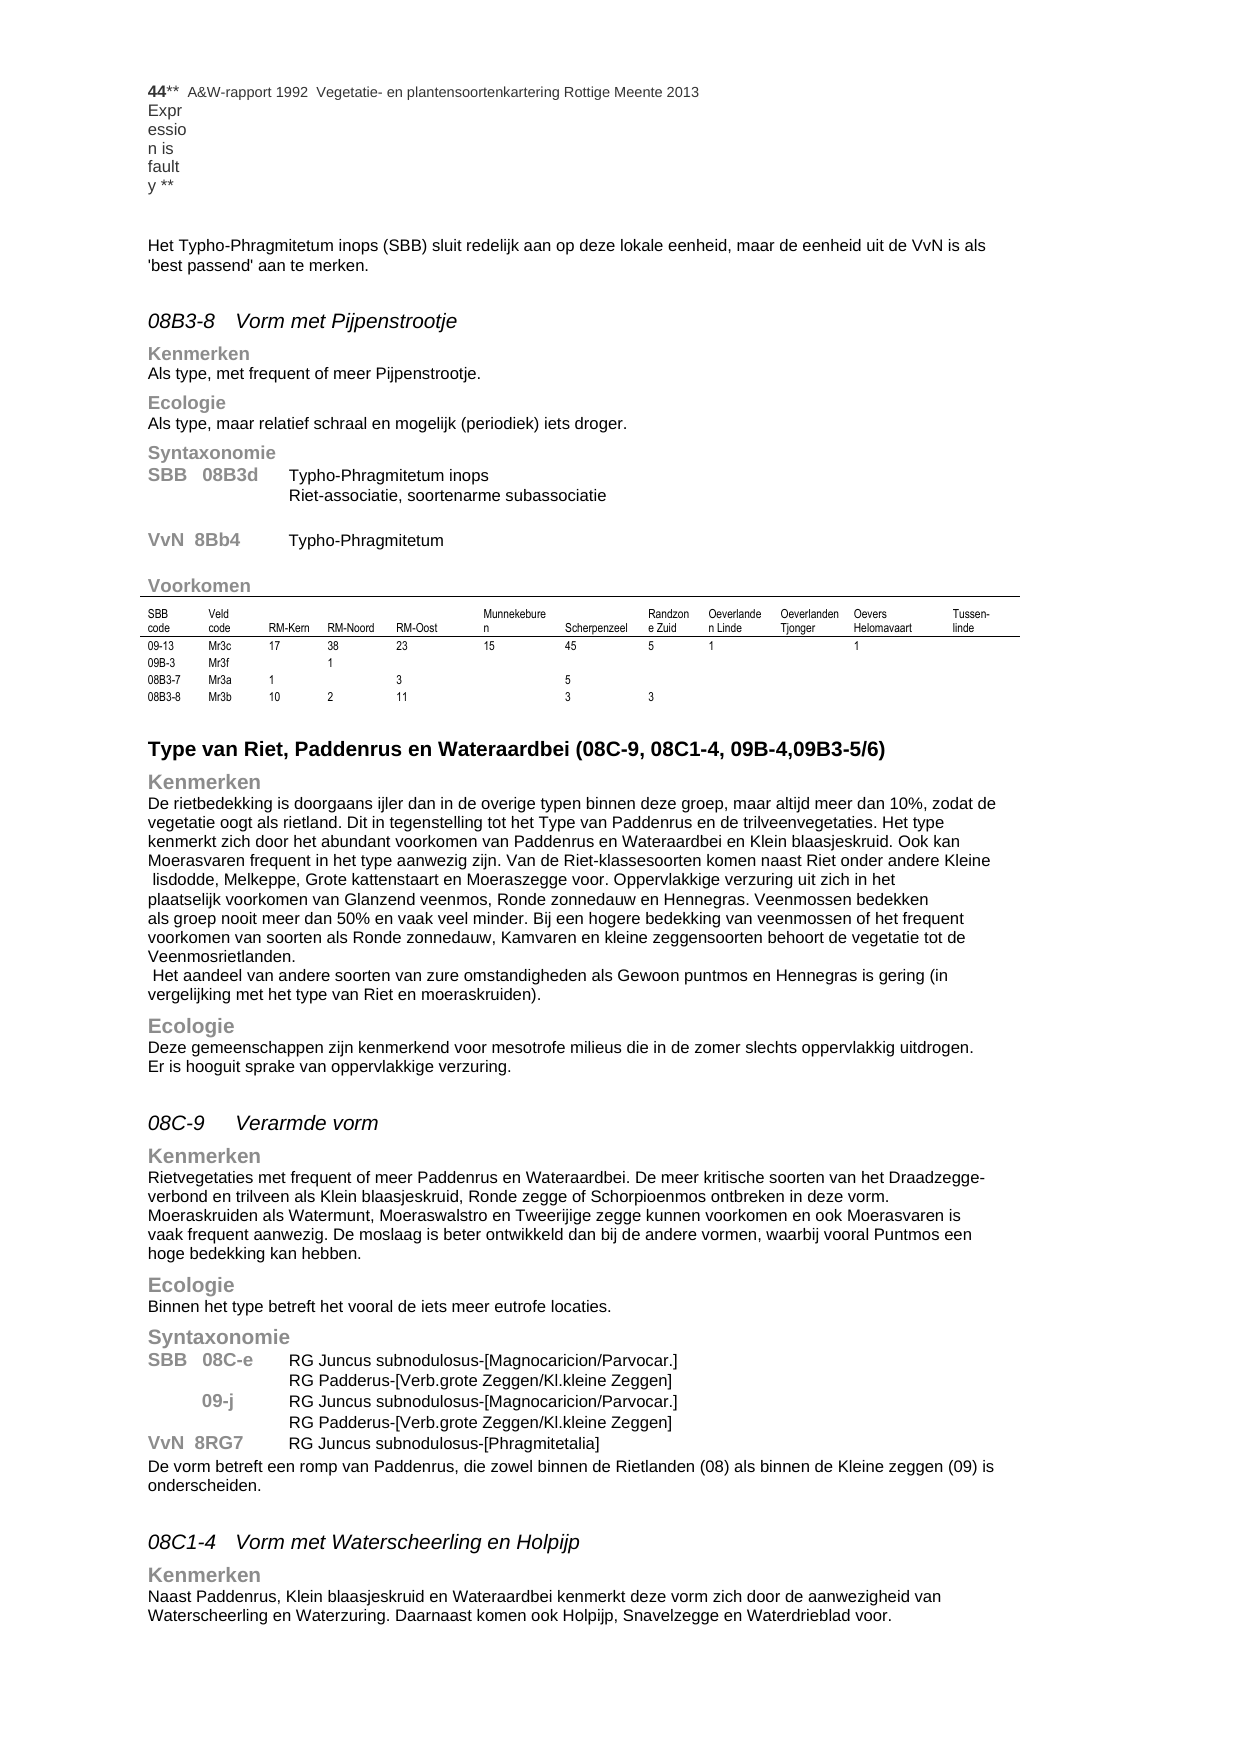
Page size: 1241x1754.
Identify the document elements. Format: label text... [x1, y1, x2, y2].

text Als type, met frequent of meer Pijpenstrootje. [148, 364, 1028, 383]
text SBB 08B3d Typho-Phragmitetum inops [148, 464, 1028, 485]
text Rietvegetaties met frequent of meer Paddenrus en Wateraardbei. De meer kritische soorten van het Draadzegge- [148, 1167, 1028, 1187]
text vegetatie oogt als rietland. Dit in tegenstelling tot het Type van Paddenrus en de trilveenvegetaties. Het type [148, 813, 1028, 832]
text Het aandeel van andere soorten van zure omstandigheden als Gewoon puntmos en Hennegras is gering (in [148, 966, 1028, 985]
text Type van Riet, Paddenrus en Wateraardbei (08C-9, 08C1-4, 09B-4,09B3-5/6) [148, 736, 1028, 760]
text Naast Paddenrus, Klein blaasjeskruid en Wateraardbei kenmerkt deze vorm zich door de aanwezigheid van [148, 1587, 1028, 1606]
text Ecologie [148, 1272, 1028, 1296]
text Als type, maar relatief schraal en mogelijk (periodiek) iets droger. [148, 414, 1028, 433]
text SBB 08C-e RG Juncus subnodulosus-[Magnocaricion/Parvocar.] [148, 1349, 1028, 1370]
text Riet-associatie, soortenarme subassociatie [148, 486, 1028, 505]
text Kenmerken [148, 342, 1028, 364]
text hoge bedekking kan hebben. [148, 1244, 1028, 1263]
text Voorkomen [148, 574, 1028, 596]
text Ecologie [148, 1013, 1028, 1037]
text Syntaxonomie [148, 1325, 1028, 1349]
text lisdodde, Melkeppe, Grote kattenstaart en Moeraszegge voor. Oppervlakkige verzuring uit zich in het [148, 870, 1028, 889]
text Er is hooguit sprake van oppervlakkige verzuring. [148, 1057, 1028, 1076]
text VvN 8Bb4 Typho-Phragmitetum [148, 528, 1028, 550]
text VvN 8RG7 RG Juncus subnodulosus-[Phragmitetalia] [148, 1432, 1028, 1453]
text plaatselijk voorkomen van Glanzend veenmos, Ronde zonnedauw en Hennegras. Veenmossen bedekken [148, 889, 1028, 908]
text vaak frequent aanwezig. De moslaag is beter ontwikkeld dan bij de andere vormen, waarbij vooral Puntmos een [148, 1225, 1028, 1244]
text Ecologie [148, 392, 1028, 414]
text De vorm betreft een romp van Paddenrus, die zowel binnen de Rietlanden (08) als binnen de Kleine zeggen (09) is [148, 1457, 1028, 1476]
text 08C1-4 Vorm met Waterscheerling en Holpijp [148, 1529, 1028, 1553]
text als groep nooit meer dan 50% en vaak veel minder. Bij een hogere bedekking van veenmossen of het frequent voorkomen van soorten als Ronde zonnedauw, Kamvaren en kleine zeggensoorten behoort de vegetatie tot de Veenmosrietlanden. [148, 908, 1028, 966]
text onderscheiden. [148, 1476, 1028, 1495]
text Kenmerken [148, 1563, 1028, 1587]
text Het Typho-Phragmitetum inops (SBB) sluit redelijk aan op deze lokale eenheid, maar de eenheid uit de VvN is als [148, 236, 1028, 255]
text Binnen het type betreft het vooral de iets meer eutrofe locaties. [148, 1296, 1028, 1316]
text RG Padderus-[Verb.grote Zeggen/Kl.kleine Zeggen] [148, 1412, 1028, 1432]
text 09-j RG Juncus subnodulosus-[Magnocaricion/Parvocar.] [148, 1390, 1028, 1412]
text RG Padderus-[Verb.grote Zeggen/Kl.kleine Zeggen] [148, 1371, 1028, 1390]
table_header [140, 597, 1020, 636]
text vergelijking met het type van Riet en moeraskruiden). [148, 985, 1028, 1004]
text 08B3-8 Vorm met Pijpenstrootje [148, 309, 1028, 333]
text De rietbedekking is doorgaans ijler dan in de overige typen binnen deze groep, maar altijd meer dan 10%, zodat de [148, 793, 1028, 813]
text verbond en trilveen als Klein blaasjeskruid, Ronde zegge of Schorpioenmos ontbreken in deze vorm. [148, 1187, 1028, 1206]
text Waterscheerling en Waterzuring. Daarnaast komen ook Holpijp, Snavelzegge en Waterdrieblad voor. [148, 1606, 1028, 1625]
text 'best passend' aan te merken. [148, 255, 1028, 274]
text Syntaxonomie [148, 442, 1028, 464]
text Moeraskruiden als Watermunt, Moeraswalstro en Tweerijige zegge kunnen voorkomen en ook Moerasvaren is [148, 1206, 1028, 1225]
text Deze gemeenschappen zijn kenmerkend voor mesotrofe milieus die in de zomer slechts oppervlakkig uitdrogen. [148, 1037, 1028, 1057]
text Moerasvaren frequent in het type aanwezig zijn. Van de Riet-klassesoorten komen naast Riet onder andere Kleine [148, 851, 1028, 870]
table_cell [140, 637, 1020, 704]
text Kenmerken [148, 769, 1028, 793]
text kenmerkt zich door het abundant voorkomen van Paddenrus en Wateraardbei en Klein blaasjeskruid. Ook kan [148, 832, 1028, 851]
text 08C-9 Verarmde vorm [148, 1110, 1028, 1134]
text Kenmerken [148, 1143, 1028, 1167]
